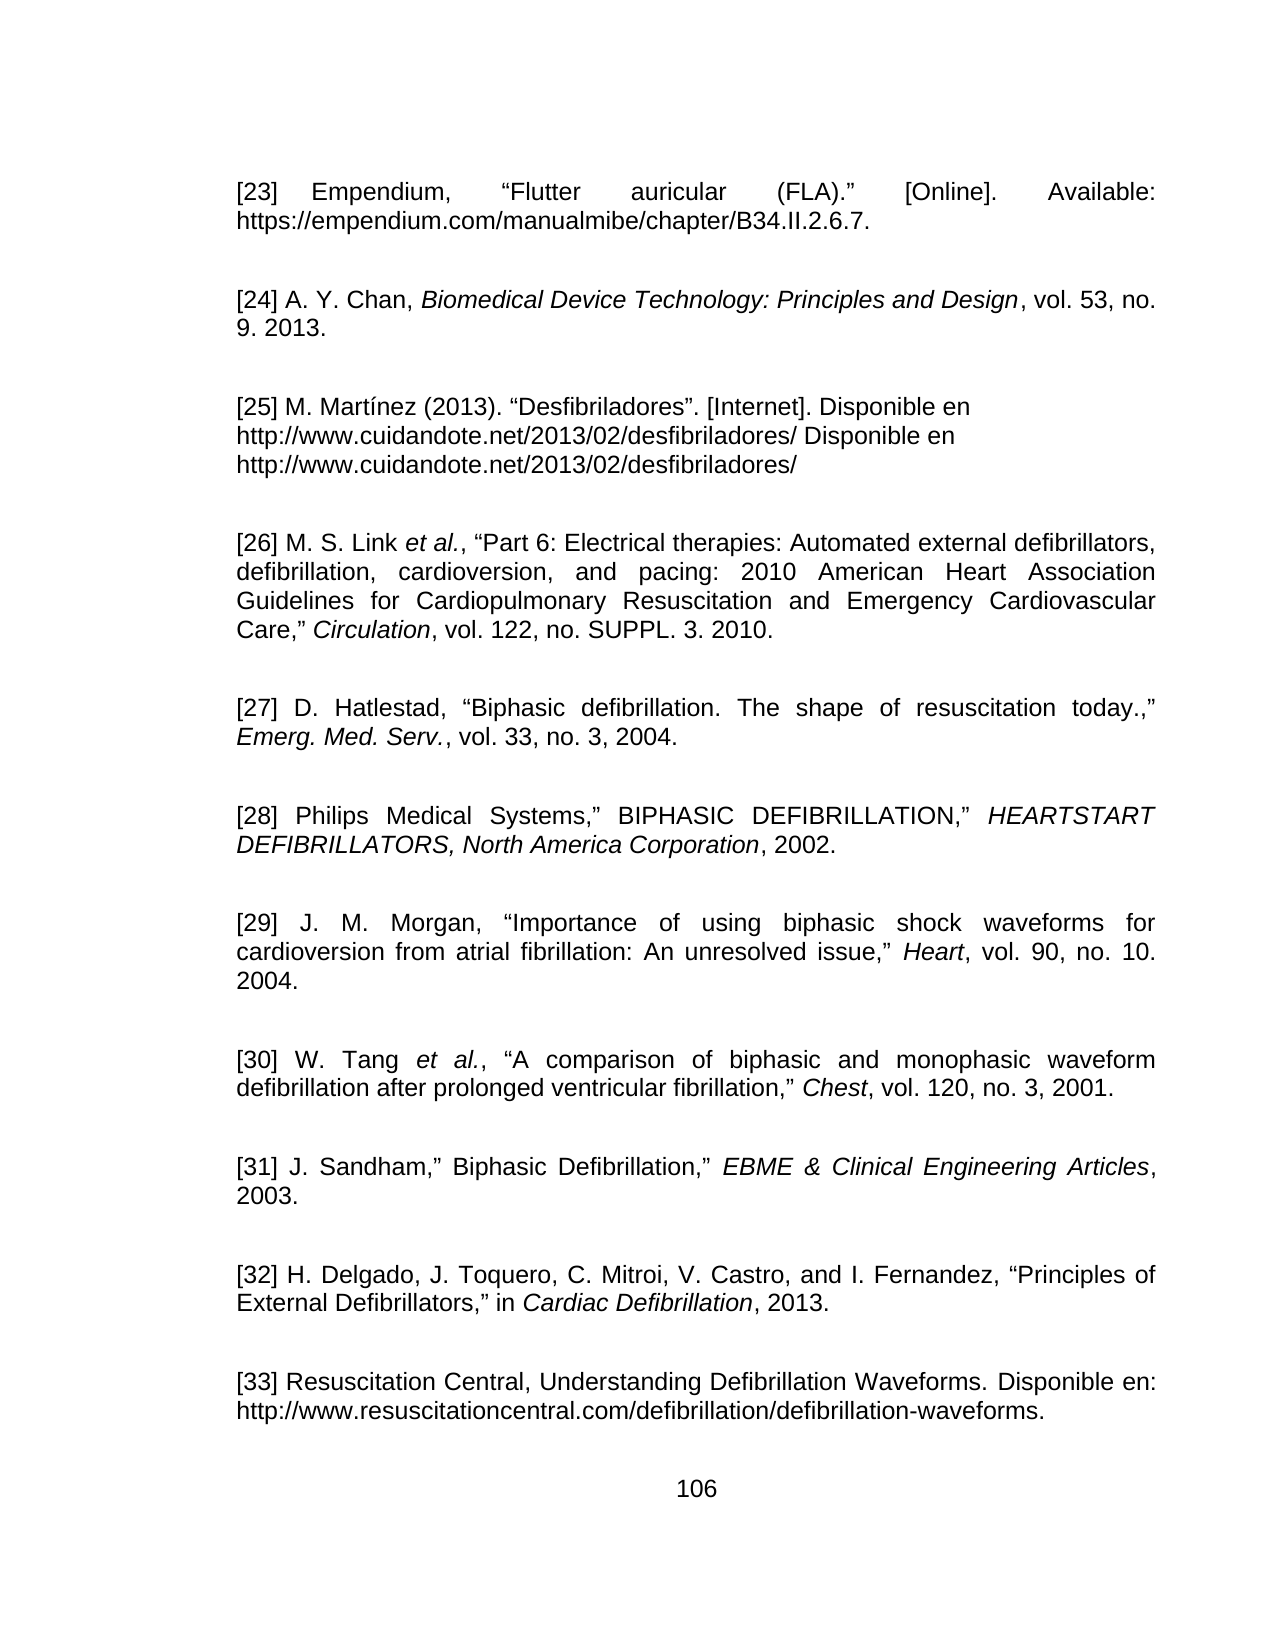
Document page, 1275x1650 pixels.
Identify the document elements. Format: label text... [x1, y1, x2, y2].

text [31] J. Sandham,” Biphasic Defibrillation,” EBME & Clinical Engineering Articles, 2003. [236, 1152, 1157, 1210]
text [25] M. Martínez (2013). “Desfibriladores”. [Internet]. Disponible en http://www.cuidandote.net/2013/02/desfibriladores/ Disponible en http://www.cuidandote.net/2013/02/desfibriladores/ [236, 392, 1157, 478]
text [27] D. Hatlestad, “Biphasic defibrillation. The shape of resuscitation today.,” Emerg. Med. Serv., vol. 33, no. 3, 2004. [236, 693, 1157, 751]
text [26] M. S. Link et al., “Part 6: Electrical therapies: Automated external defibrillators, defibrillation, cardioversion, and pacing: 2010 American Heart Association Guidelines for Cardiopulmonary Resuscitation and Emergency Cardiovascular Care,” Circulation, vol. 122, no. SUPPL. 3. 2010. [236, 528, 1157, 643]
text [29] J. M. Morgan, “Importance of using biphasic shock waveforms for cardioversion from atrial fibrillation: An unresolved issue,” Heart, vol. 90, no. 10. 2004. [236, 908, 1157, 995]
text [33] Resuscitation Central, Understanding Defibrillation Waveforms. Disponible en: http://www.resuscitationcentral.com/defibrillation/defibrillation-waveforms. [236, 1367, 1157, 1425]
text [30] W. Tang et al., “A comparison of biphasic and monophasic waveform defibrillation after prolonged ventricular fibrillation,” Chest, vol. 120, no. 3, 2001. [236, 1045, 1157, 1102]
text [24] A. Y. Chan, Biomedical Device Technology: Principles and Design, vol. 53, no. 9. 2013. [236, 285, 1157, 342]
text [28] Philips Medical Systems,” BIPHASIC DEFIBRILLATION,” HEARTSTART DEFIBRILLATORS, North America Corporation, 2002. [236, 801, 1157, 858]
text [32] H. Delgado, J. Toquero, C. Mitroi, V. Castro, and I. Fernandez, “Principles of External Defibrillators,” in Cardiac Defibrillation, 2013. [236, 1260, 1157, 1317]
text [23] Empendium, “Flutter auricular (FLA).” [Online]. Available: https://empendium.com/manualmibe/chapter/B34.II.2.6.7. [236, 177, 1157, 235]
